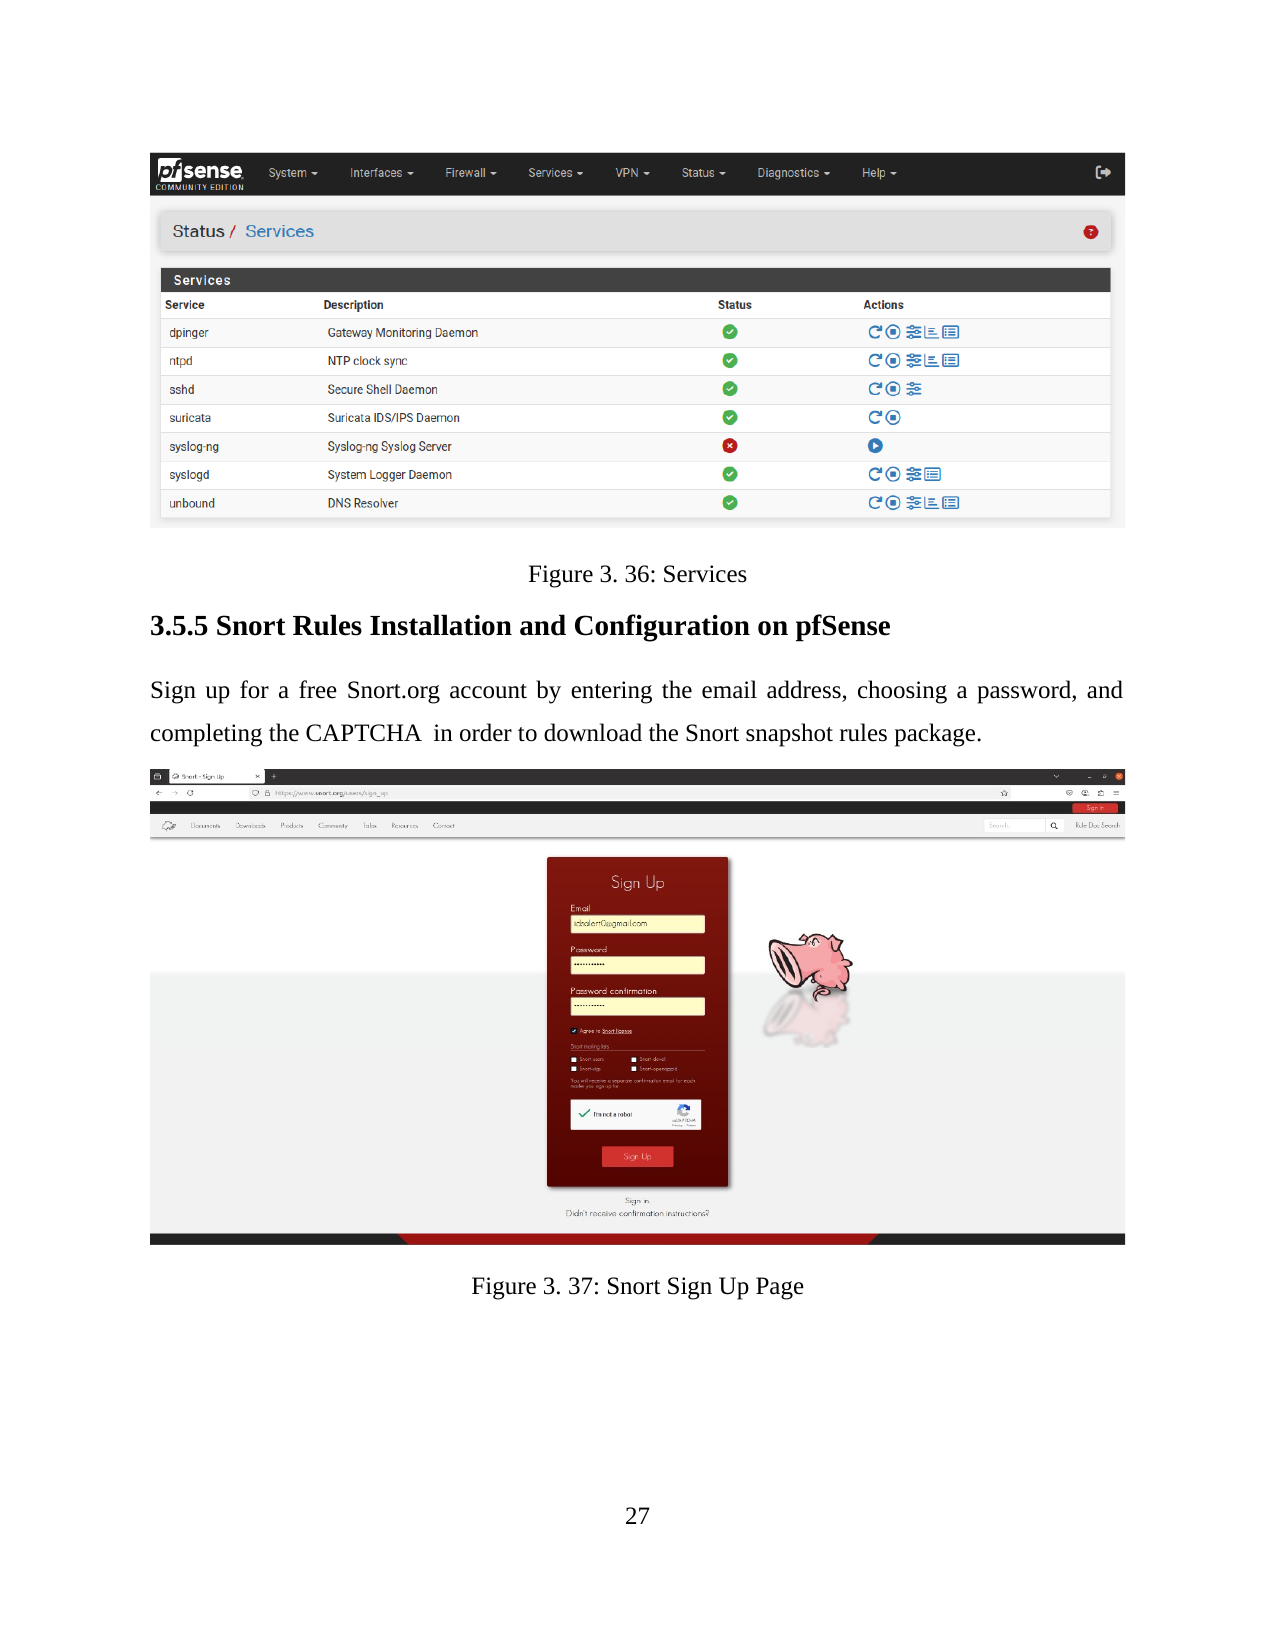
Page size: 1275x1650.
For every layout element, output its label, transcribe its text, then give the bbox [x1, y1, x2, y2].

text Sign up for a free Snort.org account by entering the email address, choosing a password, and completing the CAPTCHA in order to download the Snort snapshot rules package. [150, 675, 1125, 747]
picture [150, 769, 1125, 1245]
picture [150, 150, 1125, 528]
subtitle 3.5.5 Snort Rules Installation and Configuration on pfSense [150, 608, 1125, 642]
